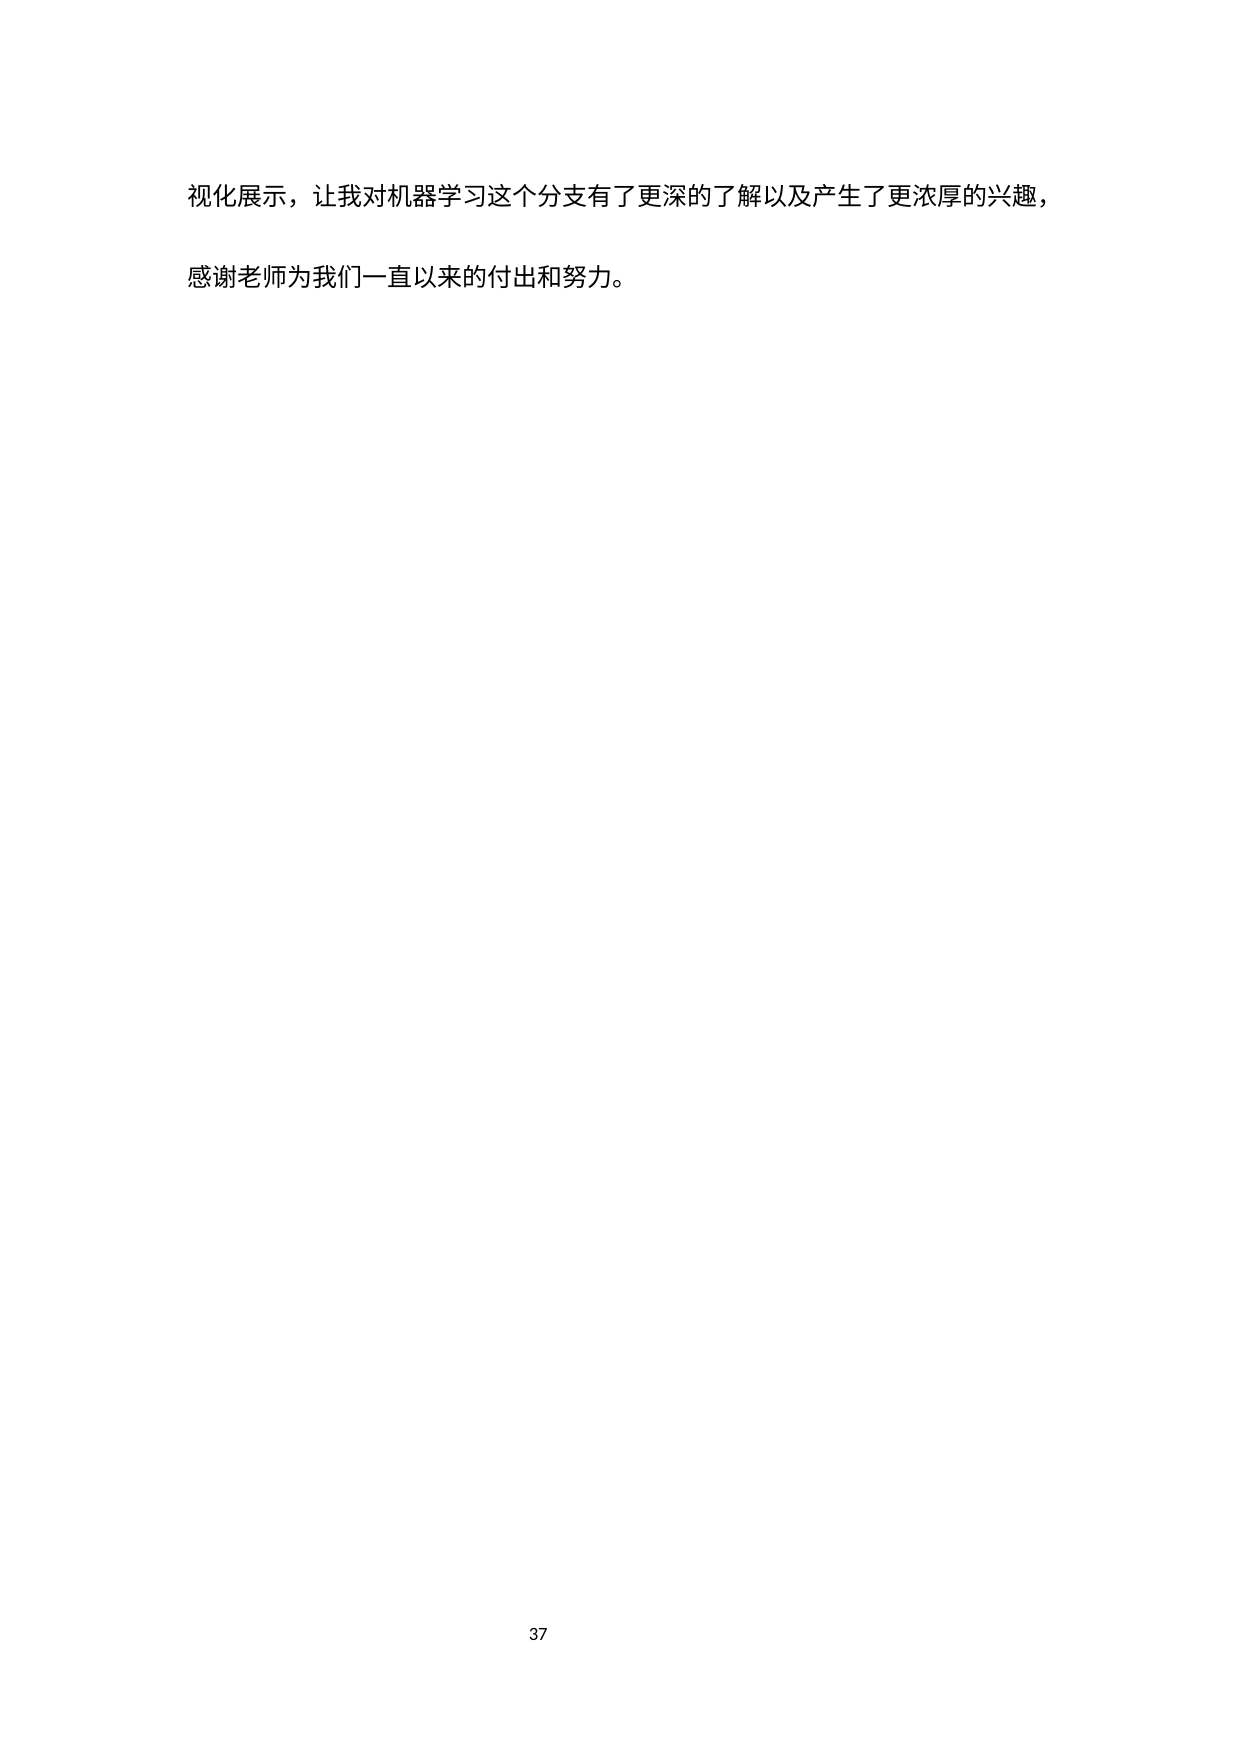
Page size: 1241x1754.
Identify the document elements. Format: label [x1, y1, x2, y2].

text [187, 162, 1053, 308]
